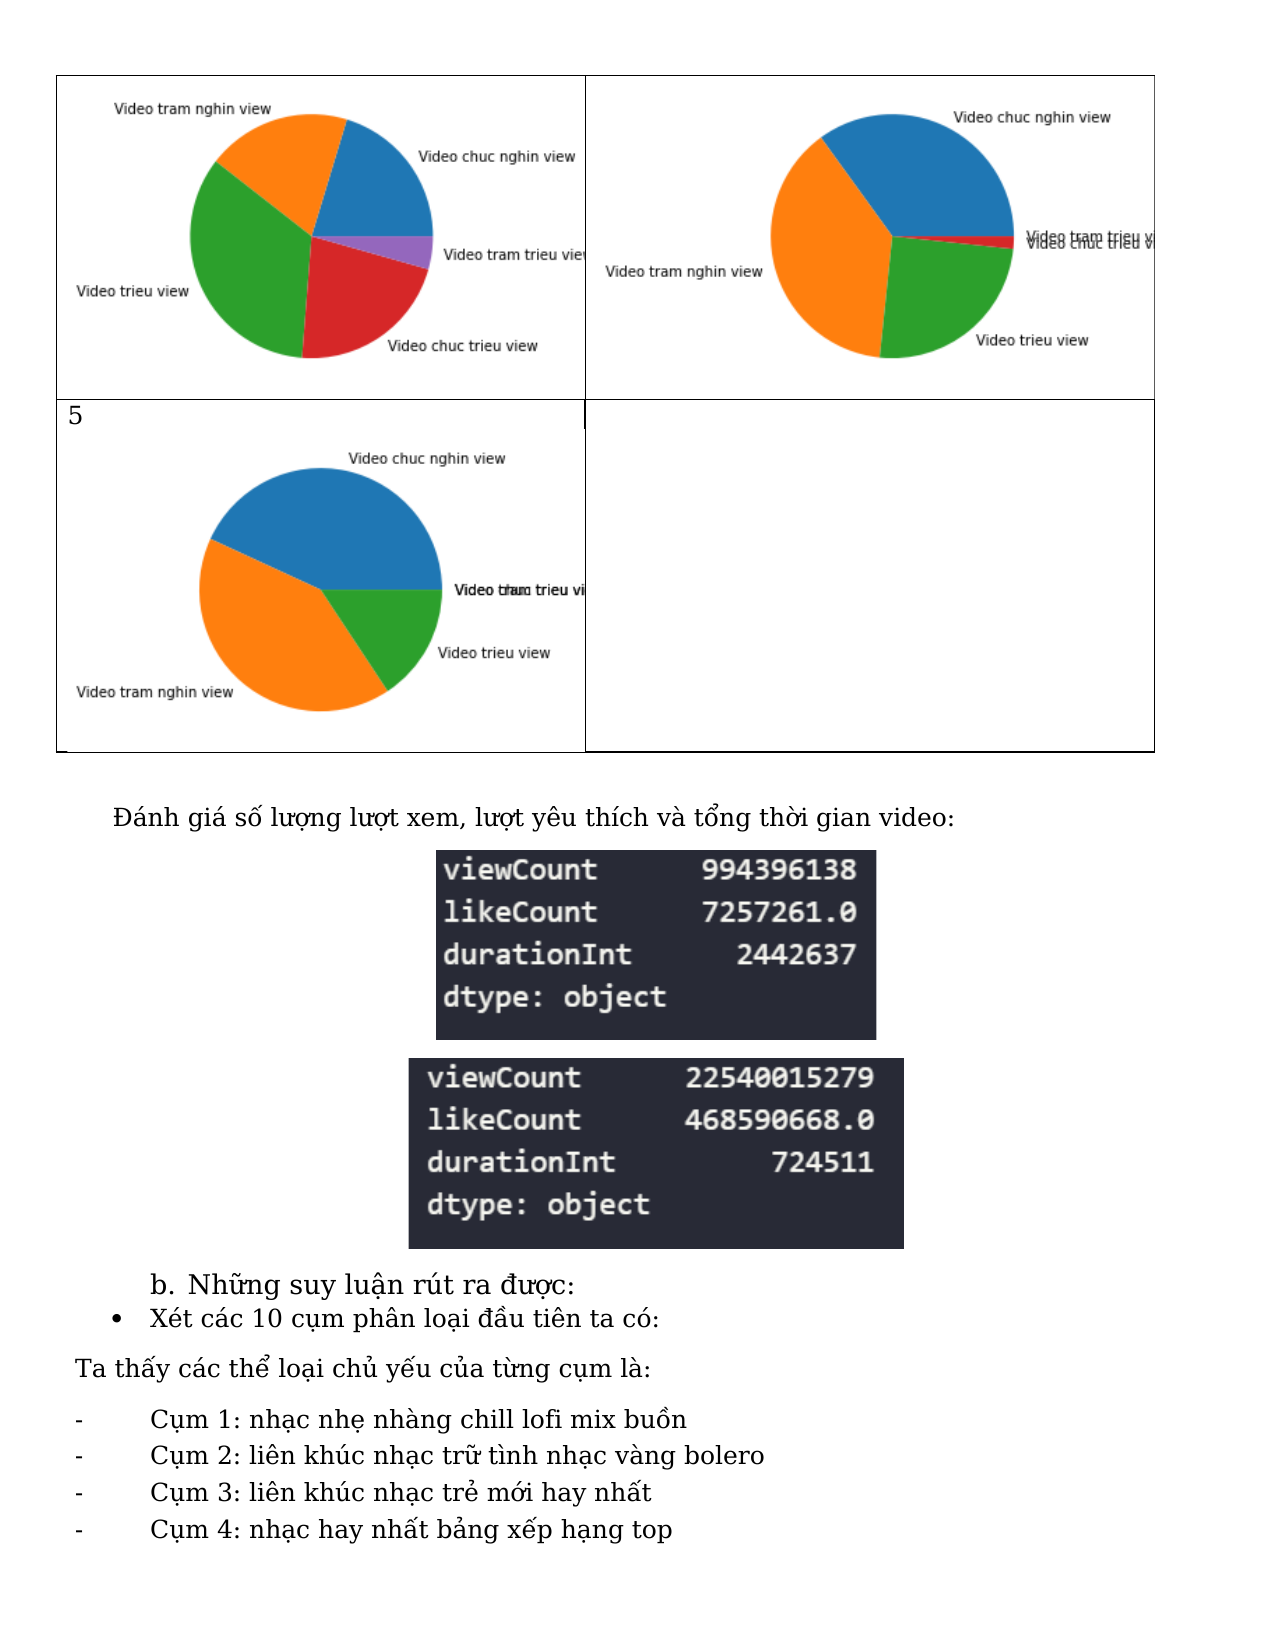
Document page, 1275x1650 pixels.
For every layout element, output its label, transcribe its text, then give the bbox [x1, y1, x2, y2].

table_cell [586, 400, 1154, 751]
table_cell 5 [57, 400, 584, 751]
picture [67, 429, 585, 752]
picture [67, 76, 585, 399]
list Cụm 3: liên khúc nhạc trẻ mới hay nhất [75, 1475, 1200, 1509]
picture [408, 1058, 904, 1249]
list Cụm 2: liên khúc nhạc trữ tình nhạc vàng bolero [75, 1438, 1200, 1472]
text Ta thấy các thể loại chủ yếu của từng cụm là: [75, 1352, 1200, 1382]
picture [596, 76, 1155, 399]
list Xét các 10 cụm phân loại đầu tiên ta có: [112, 1303, 1200, 1333]
list Cụm 4: nhạc hay nhất bảng xếp hạng top [75, 1512, 1200, 1546]
subtitle Những suy luận rút ra được: [150, 1268, 1200, 1300]
list Cụm 1: nhạc nhẹ nhàng chill lofi mix buồn [75, 1401, 1200, 1435]
picture [436, 850, 877, 1040]
text Đánh giá số lượng lượt xem, lượt yêu thích và tổng thời gian video: [112, 801, 1200, 831]
